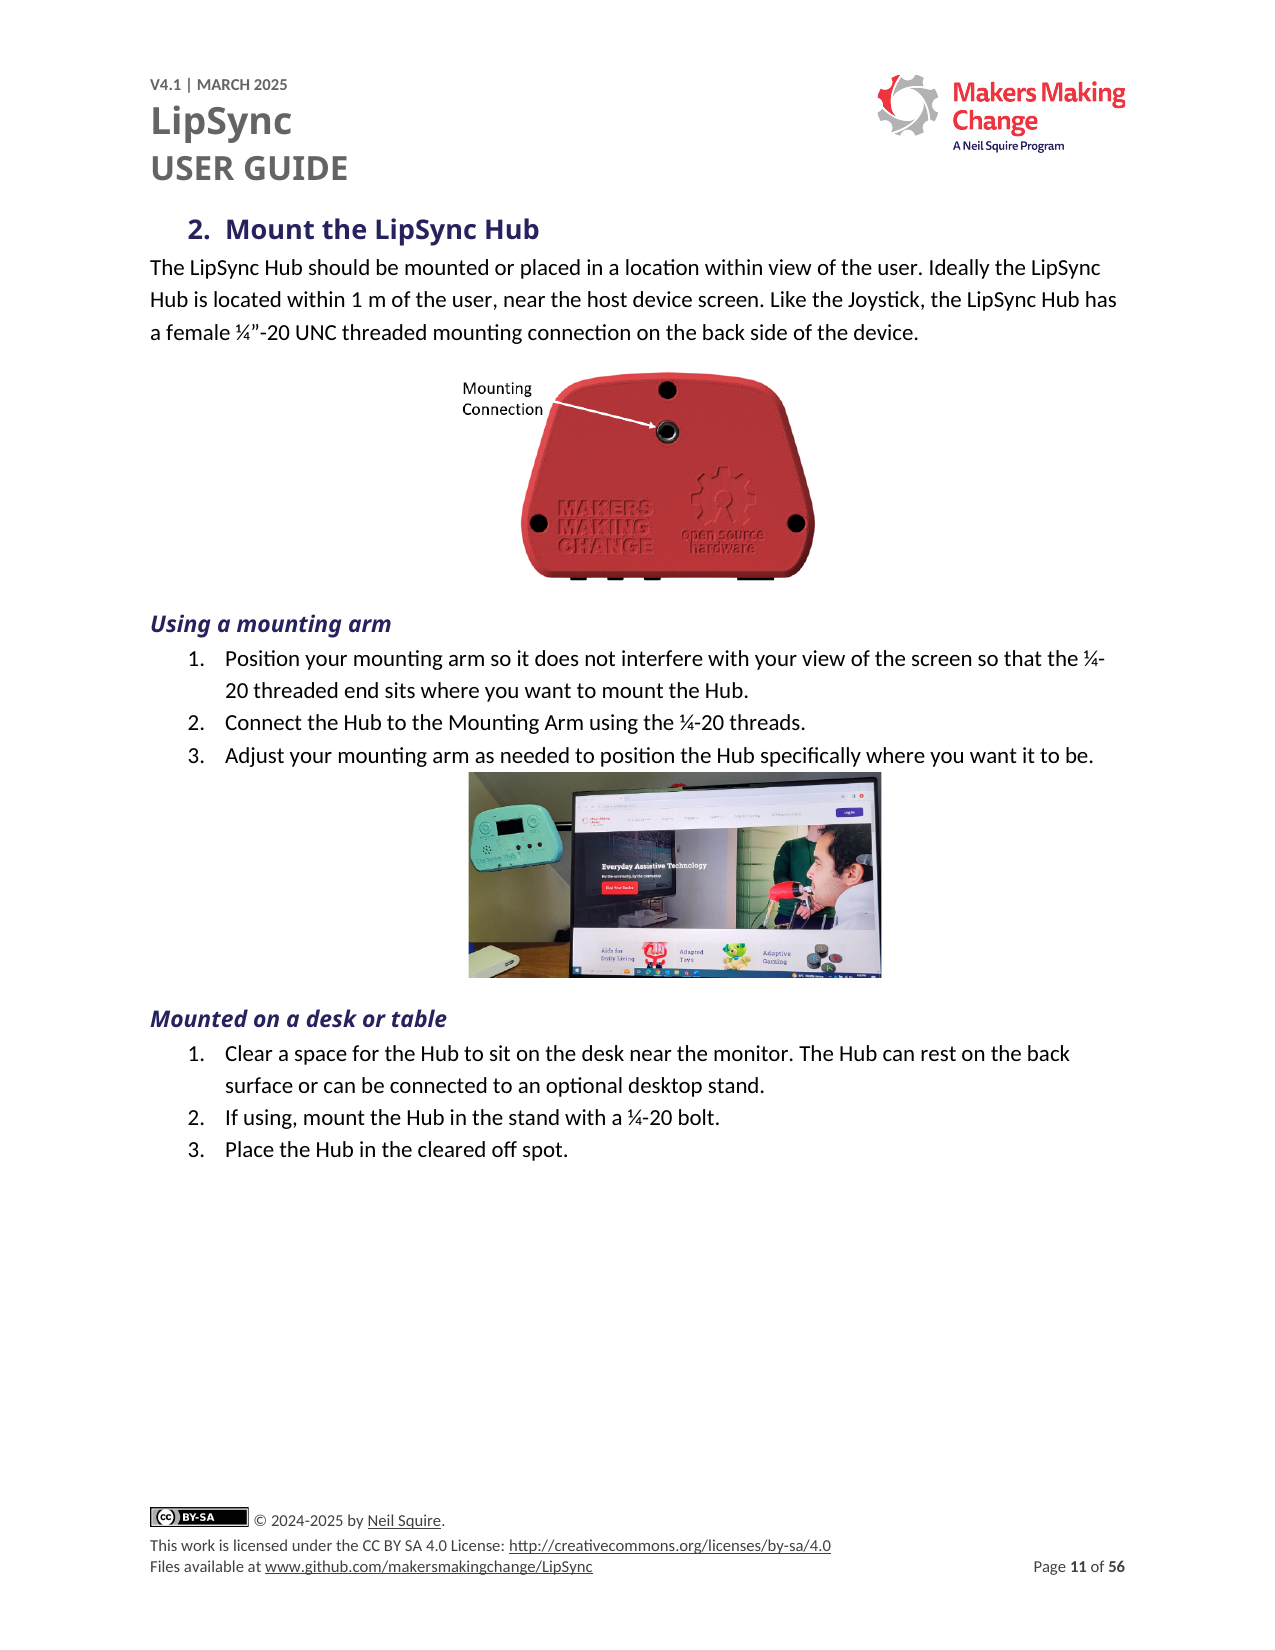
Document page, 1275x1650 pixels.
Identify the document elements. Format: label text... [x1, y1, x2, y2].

text The LipSync Hub should be mounted or placed in a location within view of the user. Ideally the LipSync Hub is located within 1 m of the user, near the host device screen. Like the Joystick, the LipSync Hub has a female ¼”-20 UNC threaded mounting connection on the back side of the device. [150, 253, 1125, 346]
subtitle Using a mounting arm [150, 608, 1125, 639]
subtitle Mount the LipSync Hub [187, 211, 1125, 248]
picture [453, 370, 822, 584]
picture [468, 772, 882, 978]
subtitle Mounted on a desk or table [150, 1003, 1125, 1034]
picture [877, 75, 1125, 153]
list Connect the Hub to the Mounting Arm using the ¼-20 threads. [187, 708, 1125, 737]
picture [150, 1507, 249, 1527]
list Clear a space for the Hub to sit on the desk near the monitor. The Hub can rest on the back surface or can be connected to an optional desktop stand. [187, 1039, 1125, 1099]
list Adjust your mounting arm as needed to position the Hub specifically where you want it to be. [187, 741, 1125, 769]
list Place the Hub in the cleared off spot. [187, 1135, 1125, 1163]
list If using, mount the Hub in the stand with a ¼-20 bolt. [187, 1103, 1125, 1131]
list Position your mounting arm so it does not interfere with your view of the screen so that the ¼-20 threaded end sits where you want to mount the Hub. [187, 644, 1125, 704]
